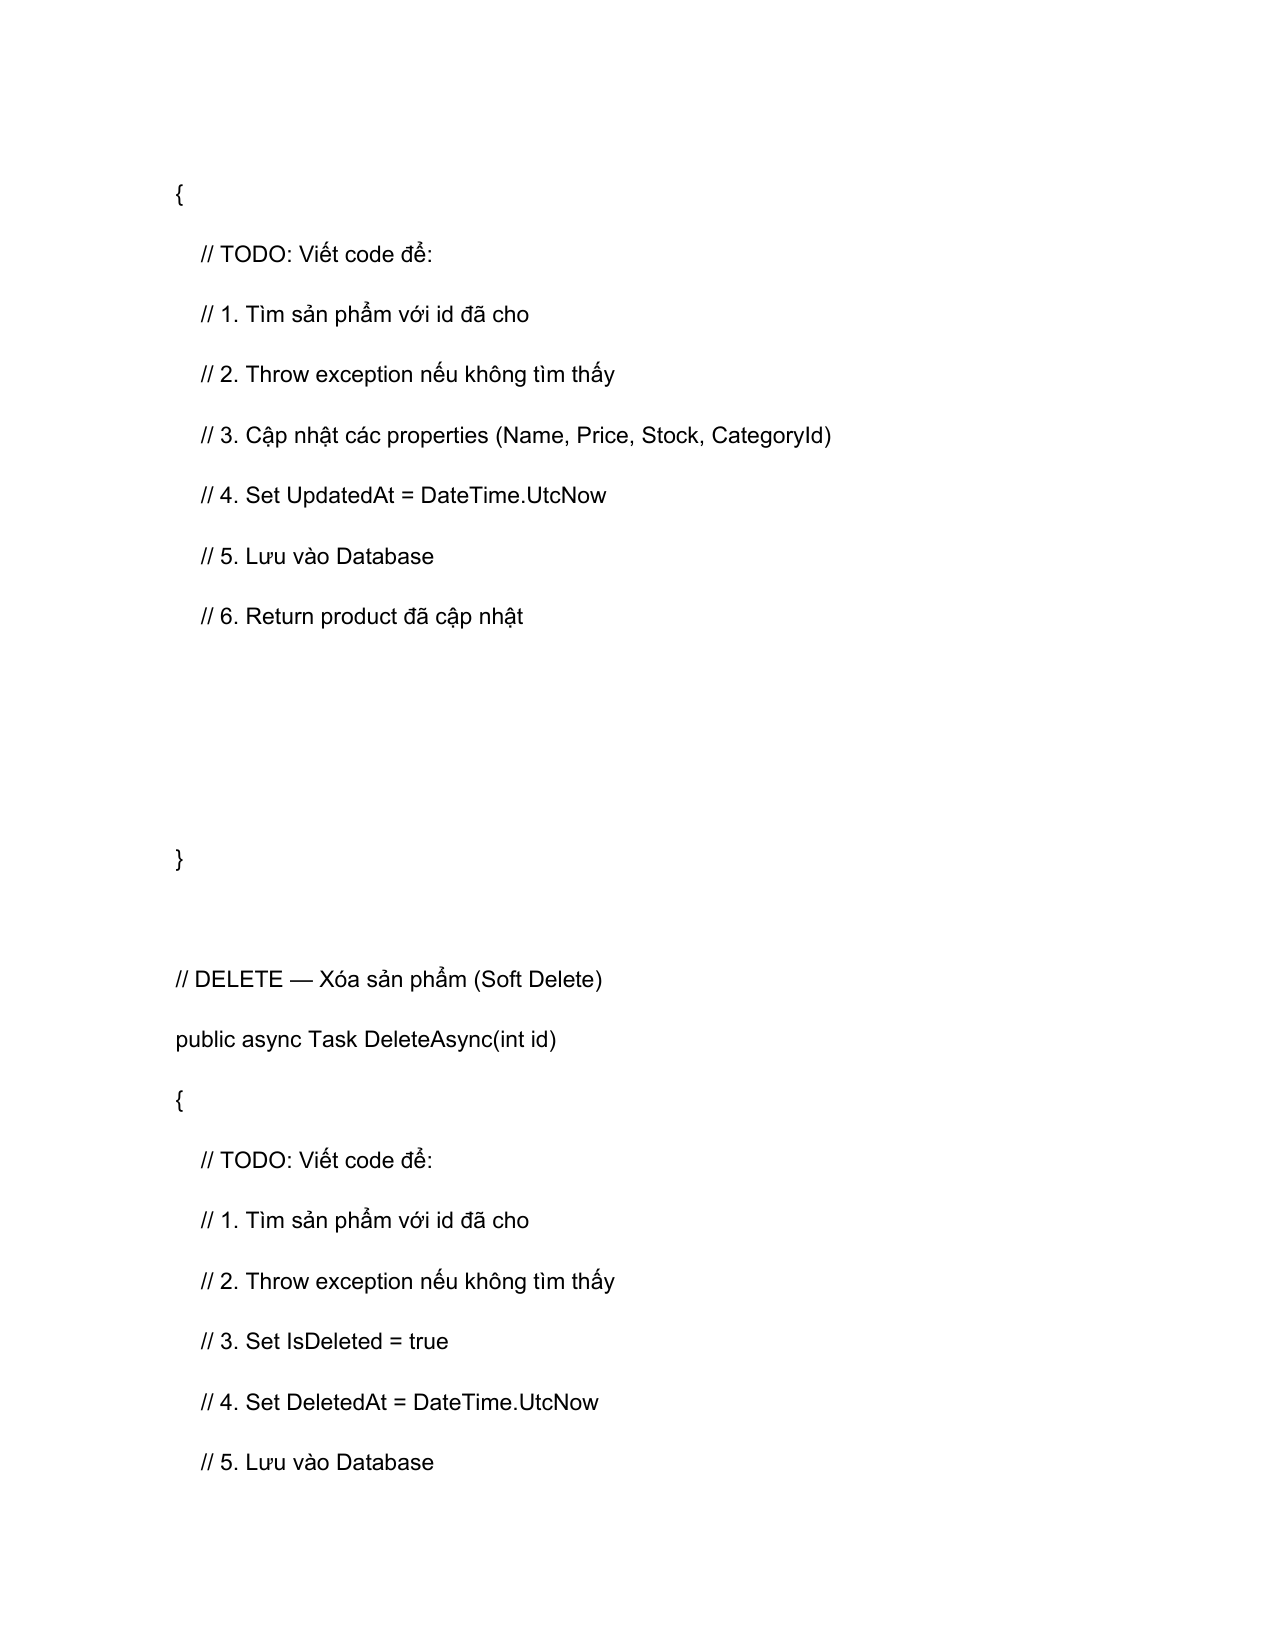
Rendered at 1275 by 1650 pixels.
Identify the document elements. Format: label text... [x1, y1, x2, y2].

text // TODO: Viết code để: [150, 1147, 1125, 1173]
text // TODO: Viết code để: [150, 241, 1125, 267]
text } [150, 845, 1125, 871]
text // DELETE — Xóa sản phẩm (Soft Delete) [150, 966, 1125, 992]
text // 4. Set DeletedAt = DateTime.UtcNow [150, 1388, 1125, 1415]
text // 2. Throw exception nếu không tìm thấy [150, 361, 1125, 388]
text // 2. Throw exception nếu không tìm thấy [150, 1268, 1125, 1294]
text { [150, 180, 1125, 207]
text // 1. Tìm sản phẩm với id đã cho [150, 301, 1125, 327]
text // 6. Return product đã cập nhật [150, 603, 1125, 629]
text // 5. Lưu vào Database [150, 1449, 1125, 1475]
text // 4. Set UpdatedAt = DateTime.UtcNow [150, 482, 1125, 509]
text // 5. Lưu vào Database [150, 543, 1125, 569]
text { [150, 1086, 1125, 1113]
text // 3. Cập nhật các properties (Name, Price, Stock, CategoryId) [150, 422, 1125, 448]
text // 3. Set IsDeleted = true [150, 1328, 1125, 1354]
text // 1. Tìm sản phẩm với id đã cho [150, 1207, 1125, 1234]
text public async Task DeleteAsync(int id) [150, 1026, 1125, 1052]
